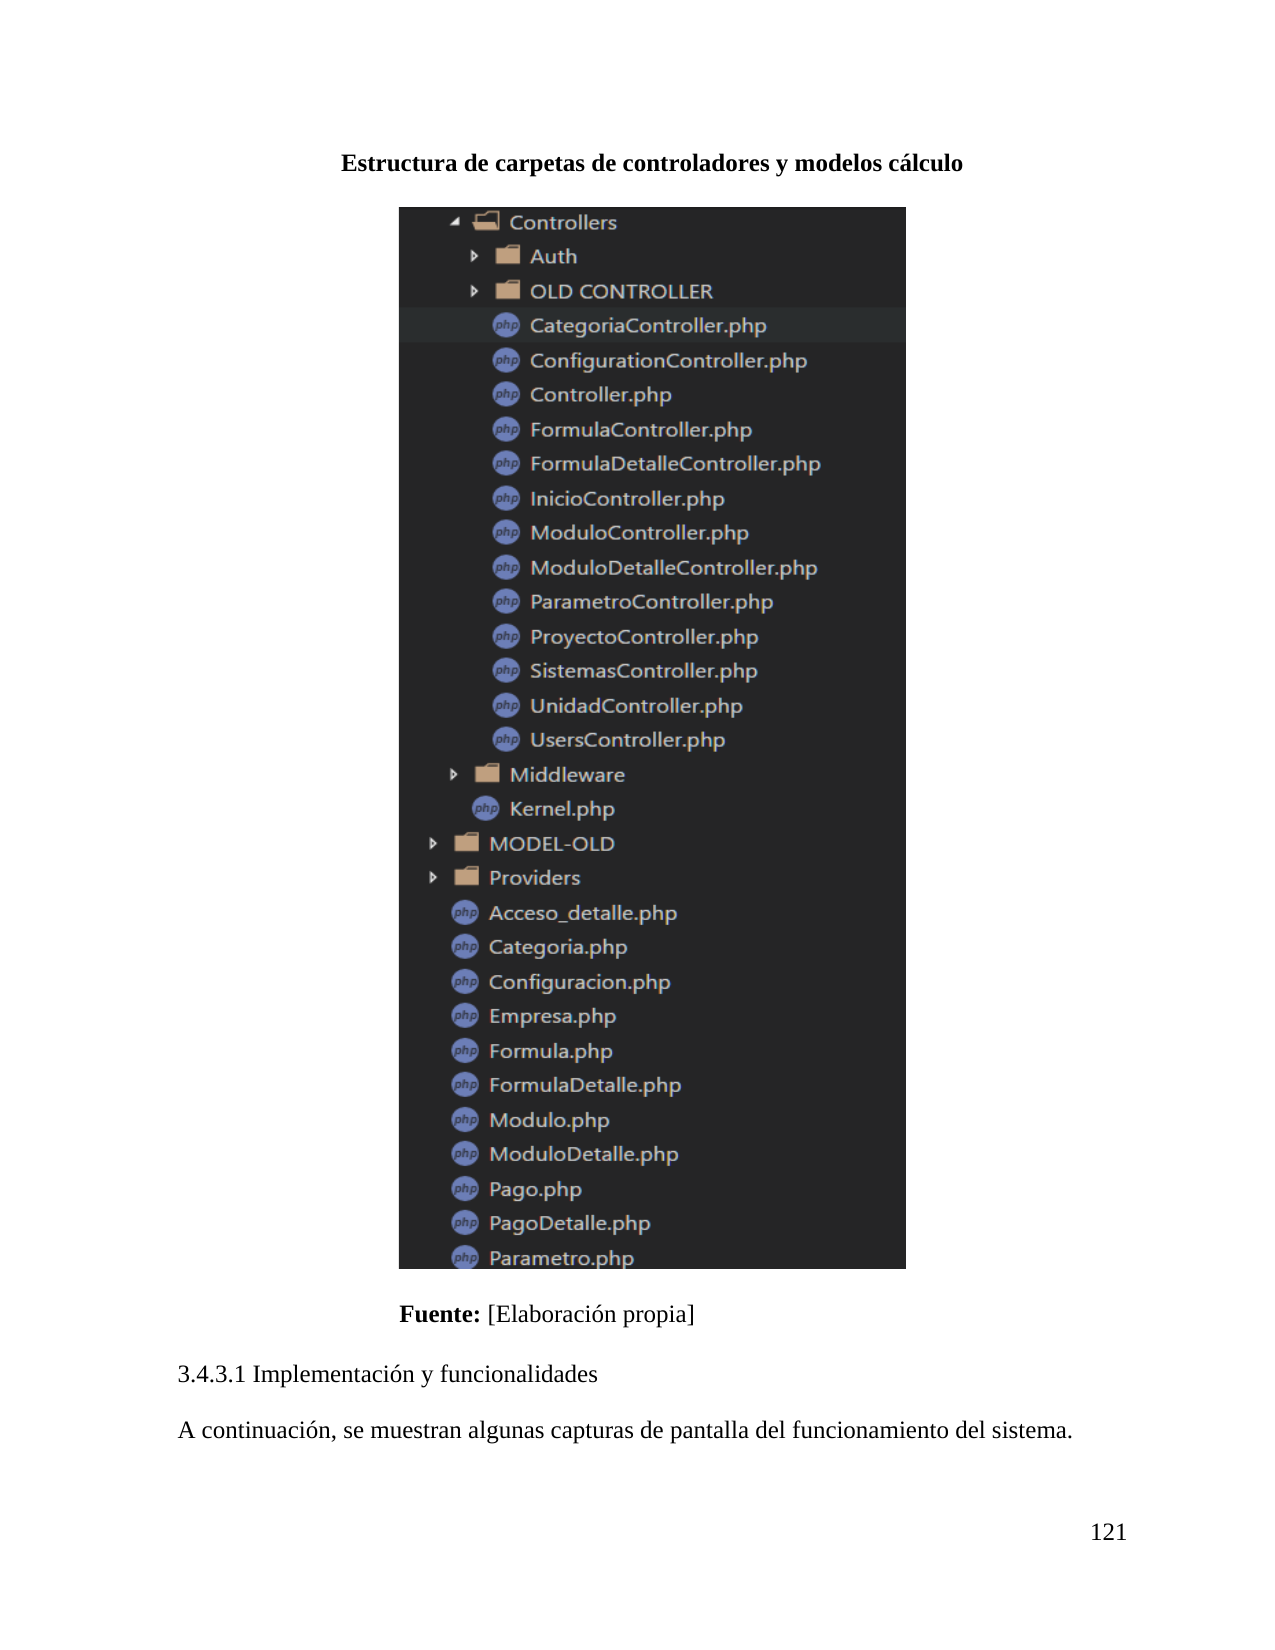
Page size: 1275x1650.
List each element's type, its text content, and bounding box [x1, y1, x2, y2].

text A continuación, se muestran algunas capturas de pantalla del funcionamiento del sistema. [177, 1415, 1127, 1443]
text Estructura de carpetas de controladores y modelos cálculo [177, 148, 1127, 176]
subtitle Implementación y funcionalidades [177, 1359, 1127, 1388]
picture [398, 207, 906, 1269]
text Fuente: [Elaboración propia] [384, 1299, 1127, 1328]
